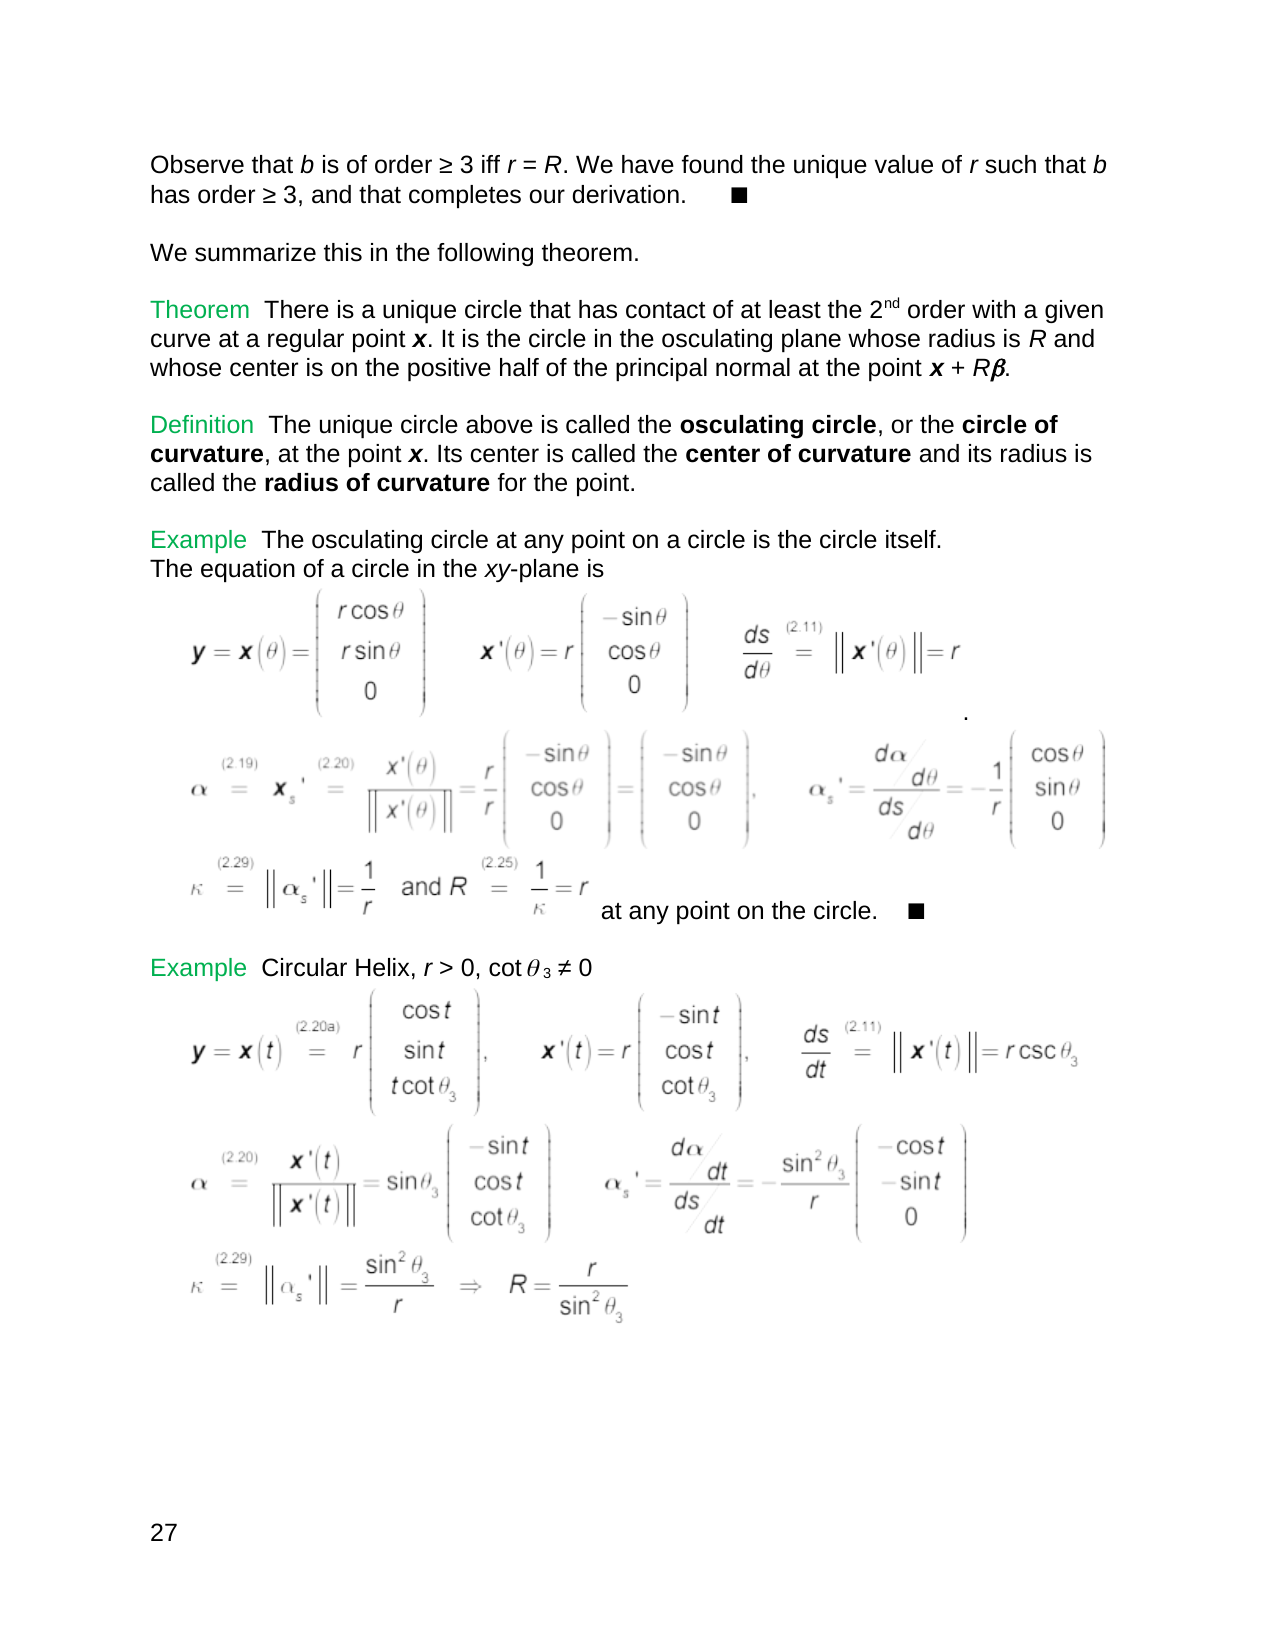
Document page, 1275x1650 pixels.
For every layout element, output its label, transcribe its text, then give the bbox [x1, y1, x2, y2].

text The equation of a circle in the xy-plane is [150, 554, 1125, 583]
text Example The osculating circle at any point on a circle is the circle itself. [150, 525, 1125, 554]
text We summarize this in the following theorem. [150, 238, 1125, 266]
text . [150, 583, 1125, 726]
text Observe that b is of order ≥ 3 iff r = R. We have found the unique value of r such that b has order ≥ 3, and that completes our derivation. ∎ [150, 150, 1125, 209]
text Definition The unique circle above is called the osculating circle, or the circle of curvature, at the point x. Its center is called the center of curvature and its radius is called the radius of curvature for the point. [150, 410, 1125, 496]
text Example Circular Helix, r > 0, cot 3 ≠ 0 [150, 953, 1125, 982]
text Theorem There is a unique circle that has contact of at least the 2nd order with a given curve at a regular point x. It is the circle in the osculating plane whose radius is R and whose center is on the positive half of the principal normal at the point x + R. [150, 295, 1125, 381]
text at any point on the circle. ∎ [150, 851, 1125, 924]
